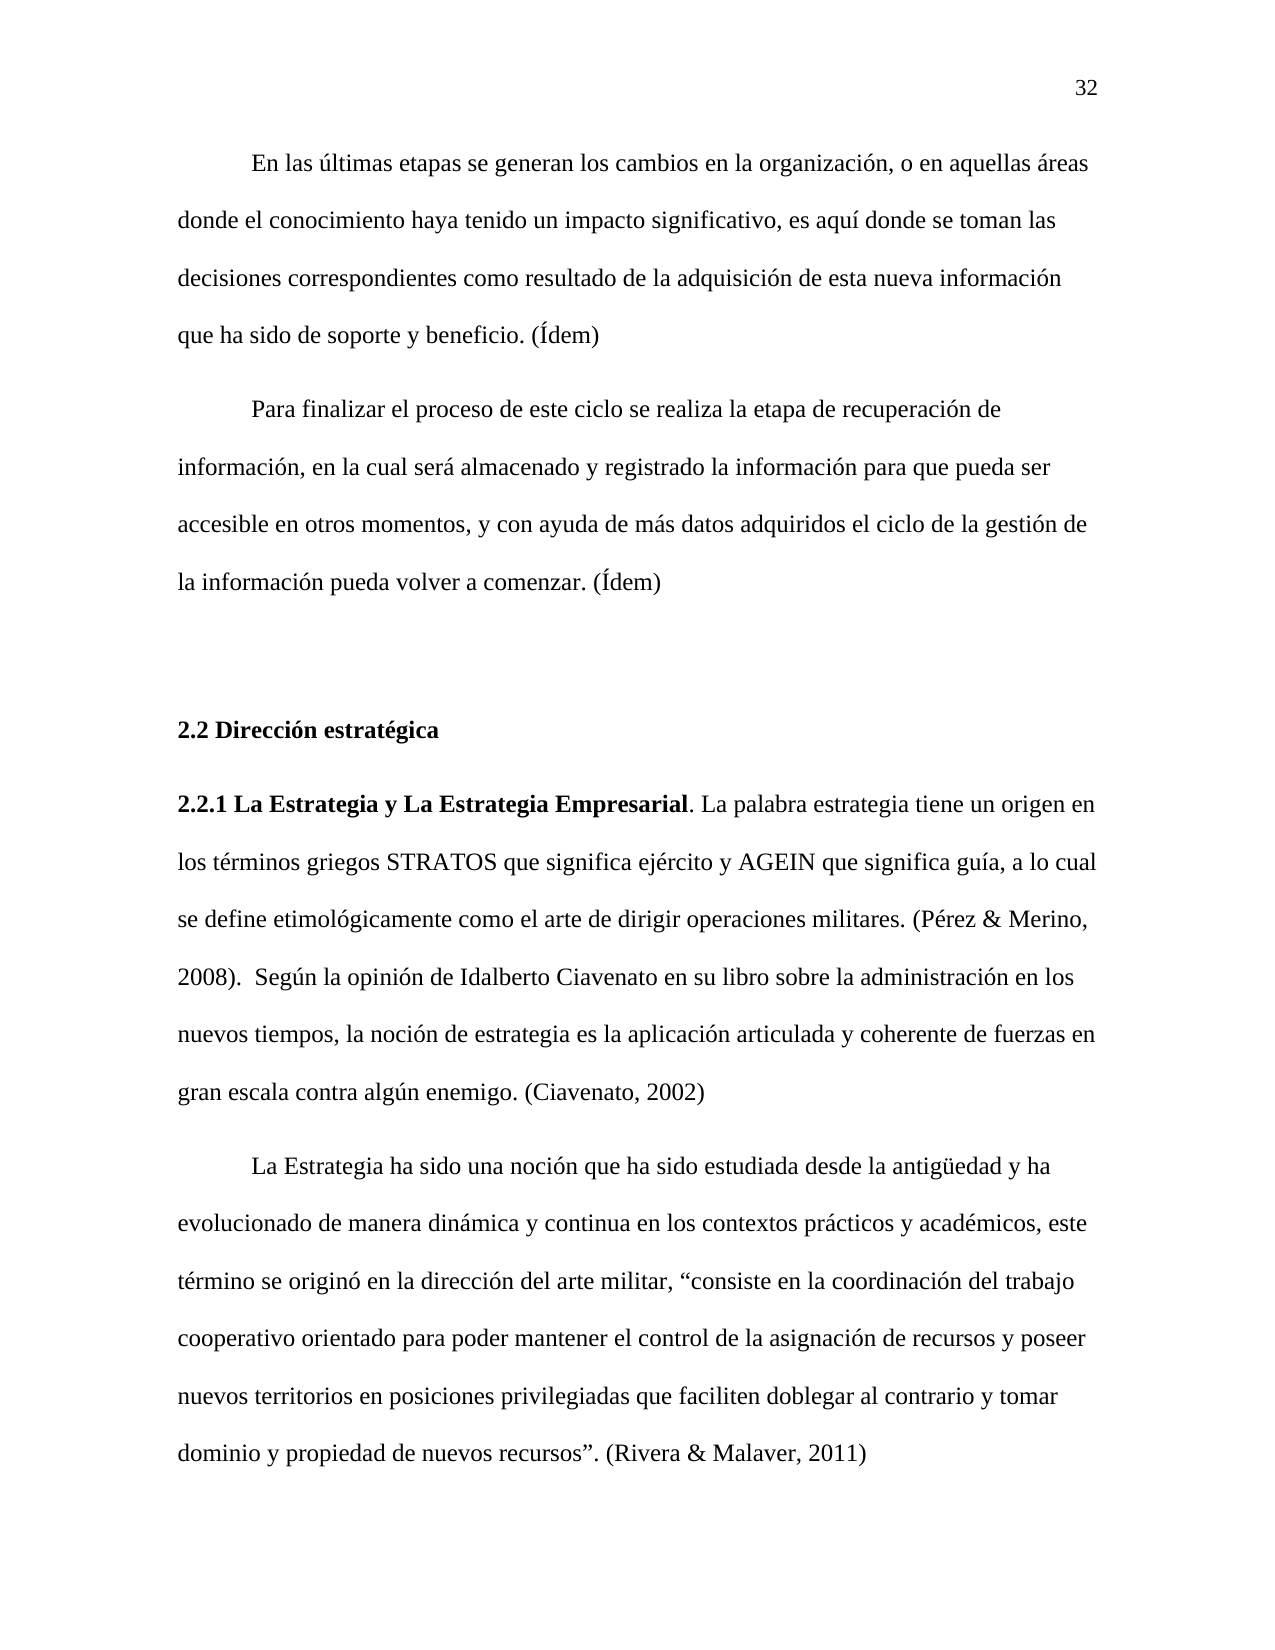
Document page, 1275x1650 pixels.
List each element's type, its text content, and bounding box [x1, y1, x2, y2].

text La Estrategia ha sido una noción que ha sido estudiada desde la antigüedad y ha evolucionado de manera dinámica y continua en los contextos prácticos y académicos, este término se originó en la dirección del arte militar, “consiste en la coordinación del trabajo cooperativo orientado para poder mantener el control de la asignación de recursos y poseer nuevos territorios en posiciones privilegiadas que faciliten doblegar al contrario y tomar dominio y propiedad de nuevos recursos”. [177, 1151, 1098, 1467]
text En las últimas etapas se generan los cambios en la organización, o en aquellas áreas donde el conocimiento haya tenido un impacto significativo, es aquí donde se toman las decisiones correspondientes como resultado de la adquisición de esta nueva información que ha sido de soporte y beneficio. (Ídem) [177, 148, 1098, 349]
text 2.2 Dirección estratégica [177, 715, 1098, 744]
text Para finalizar el proceso de este ciclo se realiza la etapa de recuperación de información, en la cual será almacenado y registrado la información para que pueda ser accesible en otros momentos, y con ayuda de más datos adquiridos el ciclo de la gestión de la información pueda volver a comenzar. (Ídem) [177, 394, 1098, 596]
text 2.2.1 La Estrategia y La Estrategia Empresarial. La palabra estrategia tiene un origen en los términos griegos STRATOS que significa ejército y AGEIN que significa guía, a lo cual se define etimológicamente como el arte de dirigir operaciones militares. . Según la opinión de Idalberto Ciavenato en su libro sobre la administración en los nuevos tiempos, la noción de estrategia es la aplicación articulada y coherente de fuerzas en gran escala contra algún enemigo. [177, 789, 1098, 1106]
